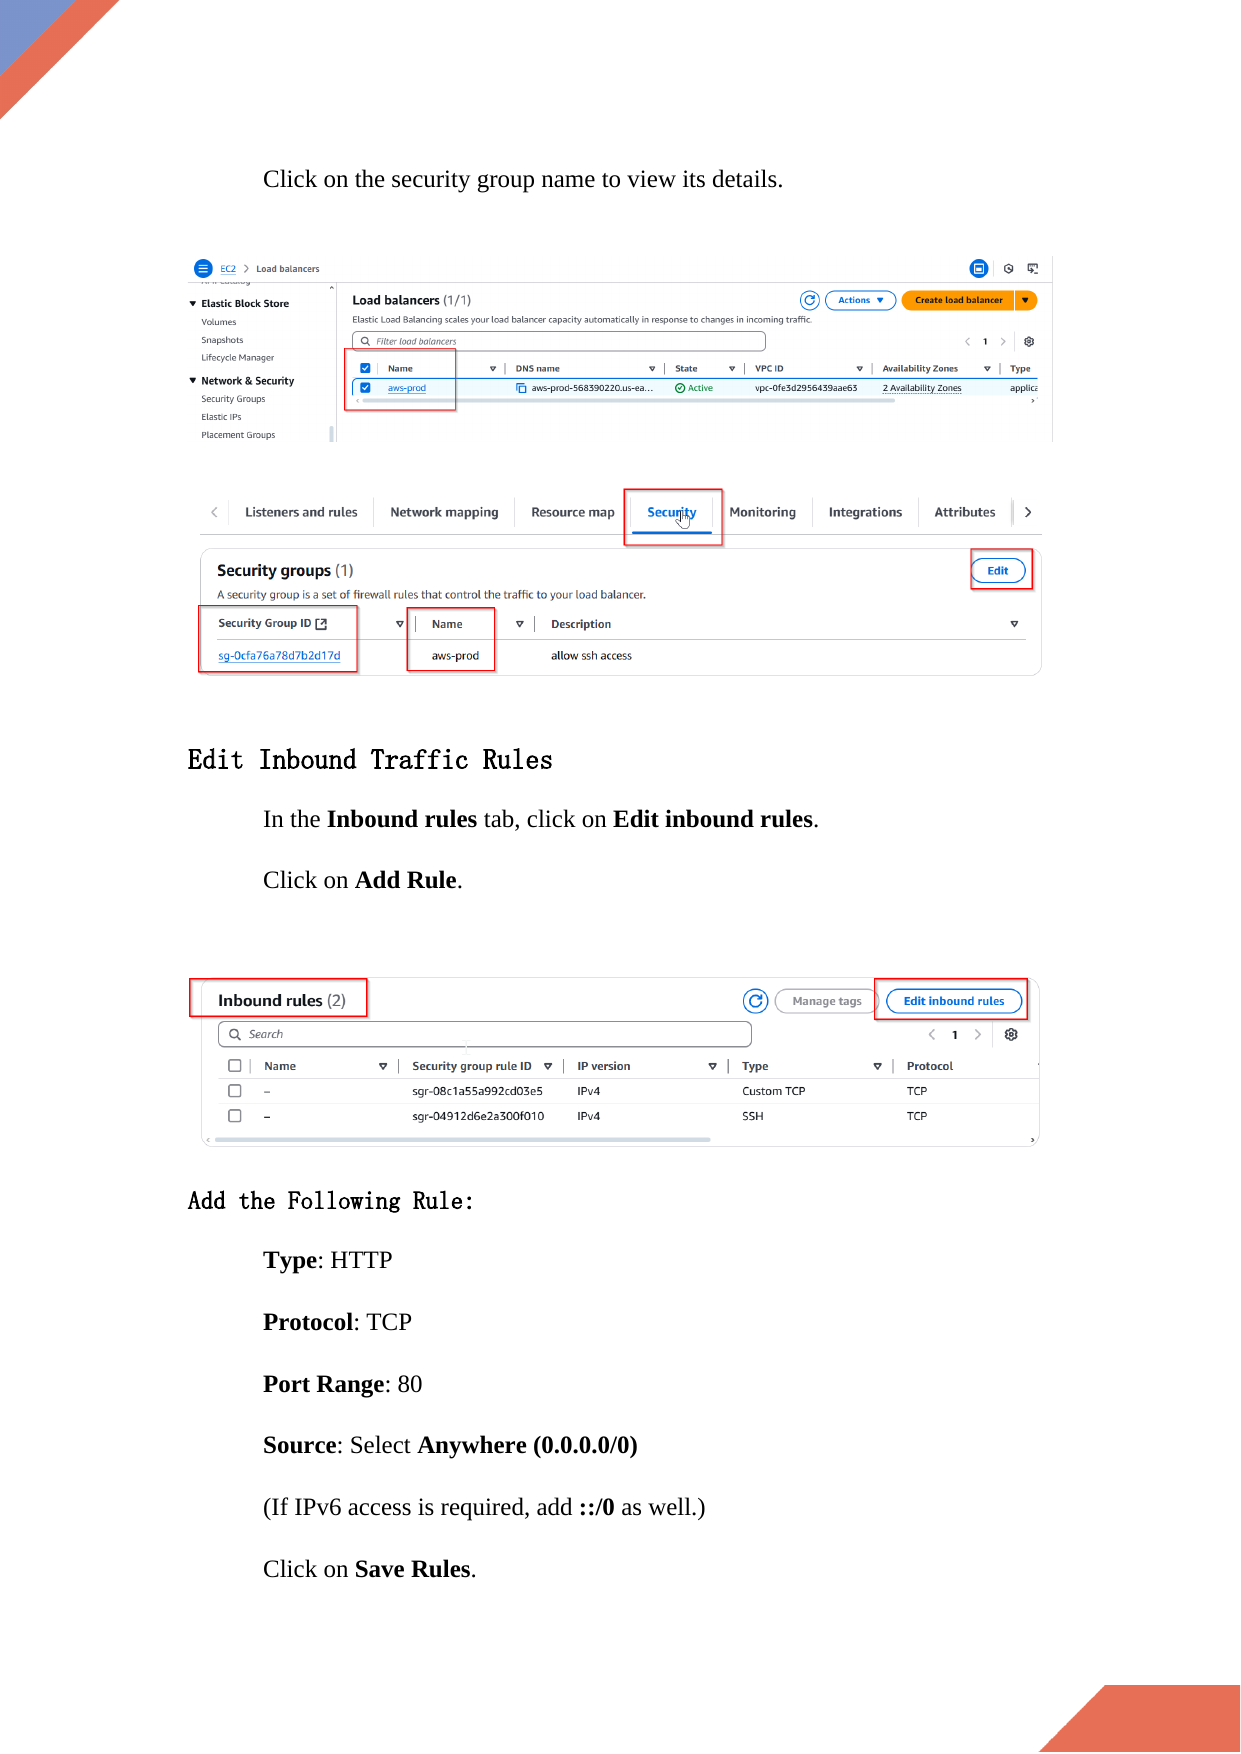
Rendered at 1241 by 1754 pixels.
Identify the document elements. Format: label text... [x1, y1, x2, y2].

text Protocol: TCP [263, 1305, 1053, 1338]
text Click on Add Rule. [263, 864, 1053, 896]
text Click on Save Rules. [263, 1552, 1053, 1584]
text Source: Select Anywhere (0.0.0.0/0) [263, 1429, 1053, 1461]
subtitle Add the Following Rule: [188, 1182, 1053, 1214]
text Type: HTTP [263, 1244, 1053, 1276]
text Click on the security group name to view its details. [263, 162, 1053, 194]
text In the Inbound rules tab, click on Edit inbound rules. [263, 802, 1053, 834]
subtitle Edit Inbound Traffic Rules [188, 740, 1053, 773]
picture [0, 0, 1241, 1752]
text (If IPv6 access is required, add ::/0 as well.) [263, 1490, 1053, 1523]
text Port Range: 80 [263, 1367, 1053, 1399]
